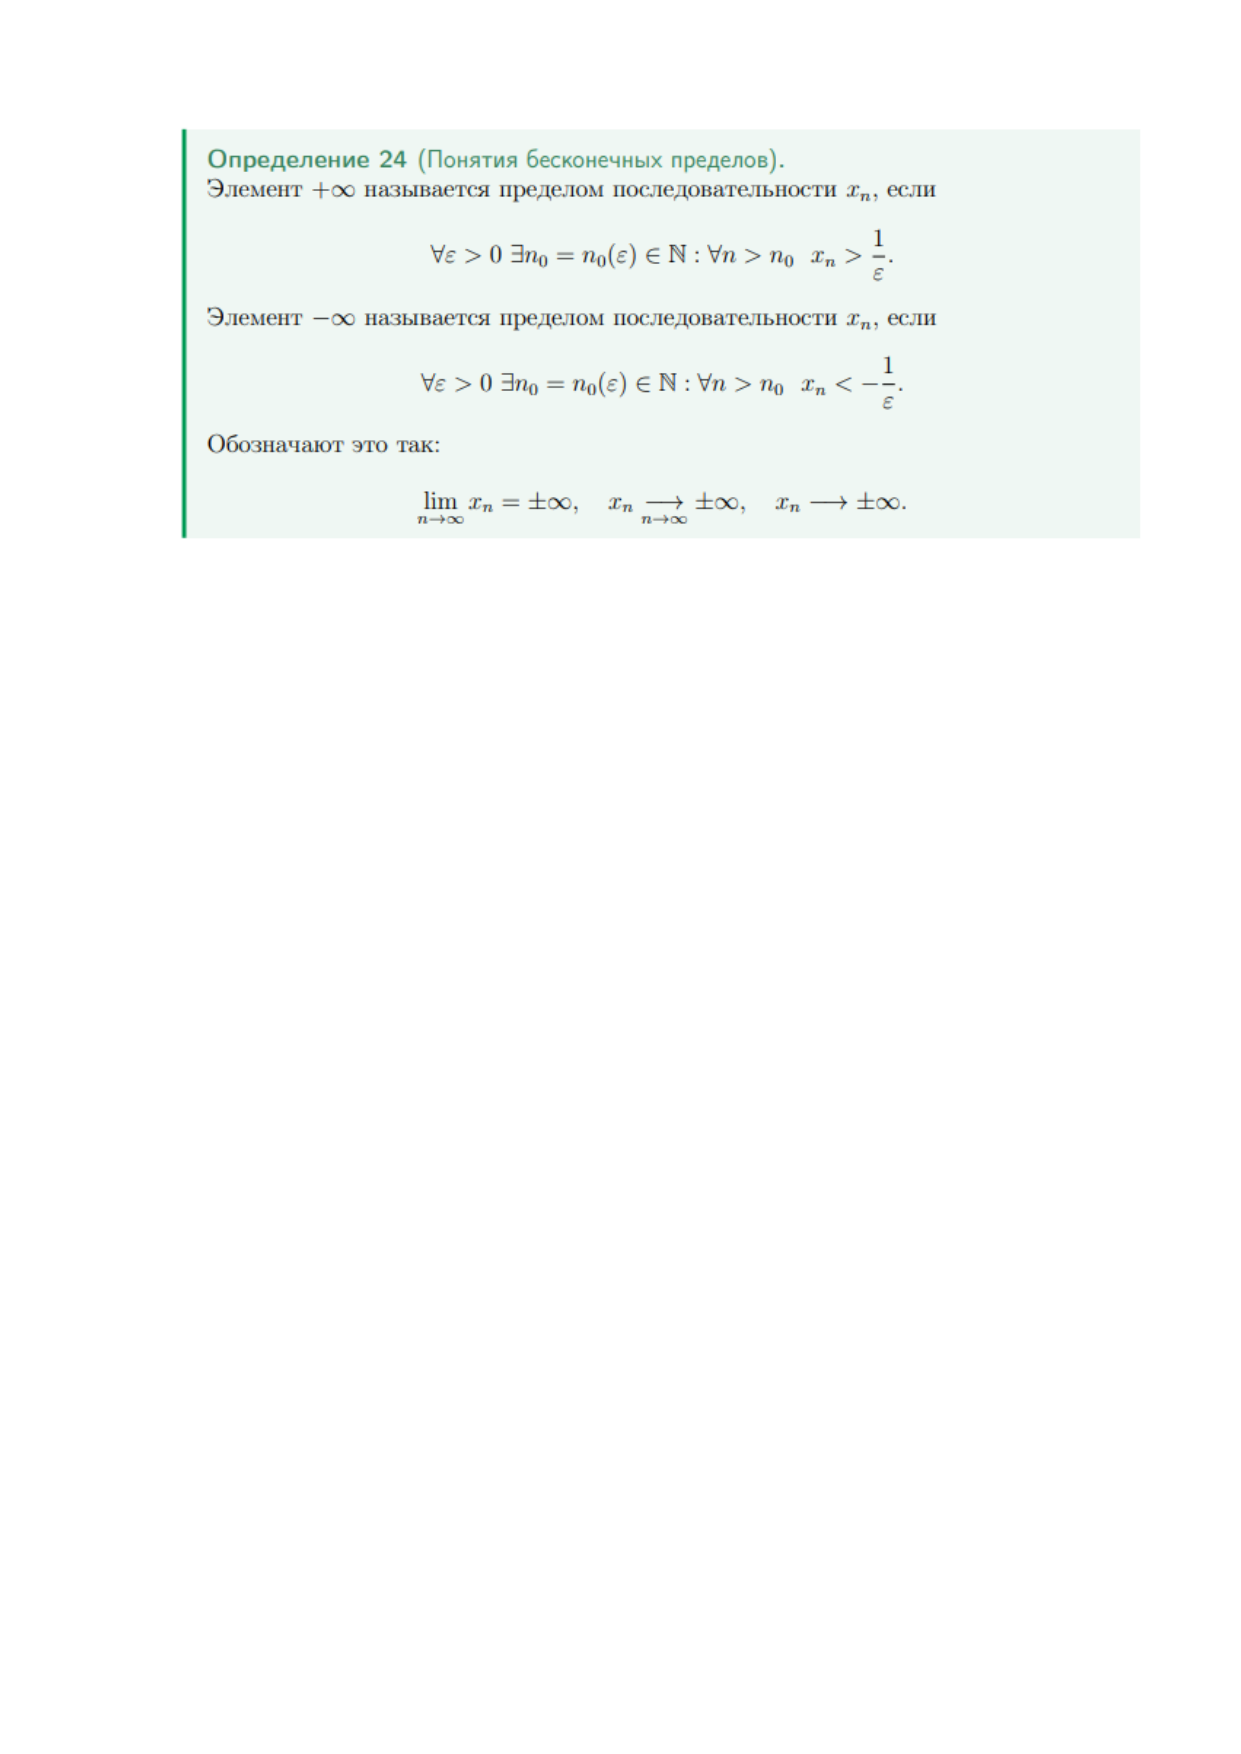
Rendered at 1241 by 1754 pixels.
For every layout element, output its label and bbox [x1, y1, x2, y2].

picture [177, 118, 1152, 553]
